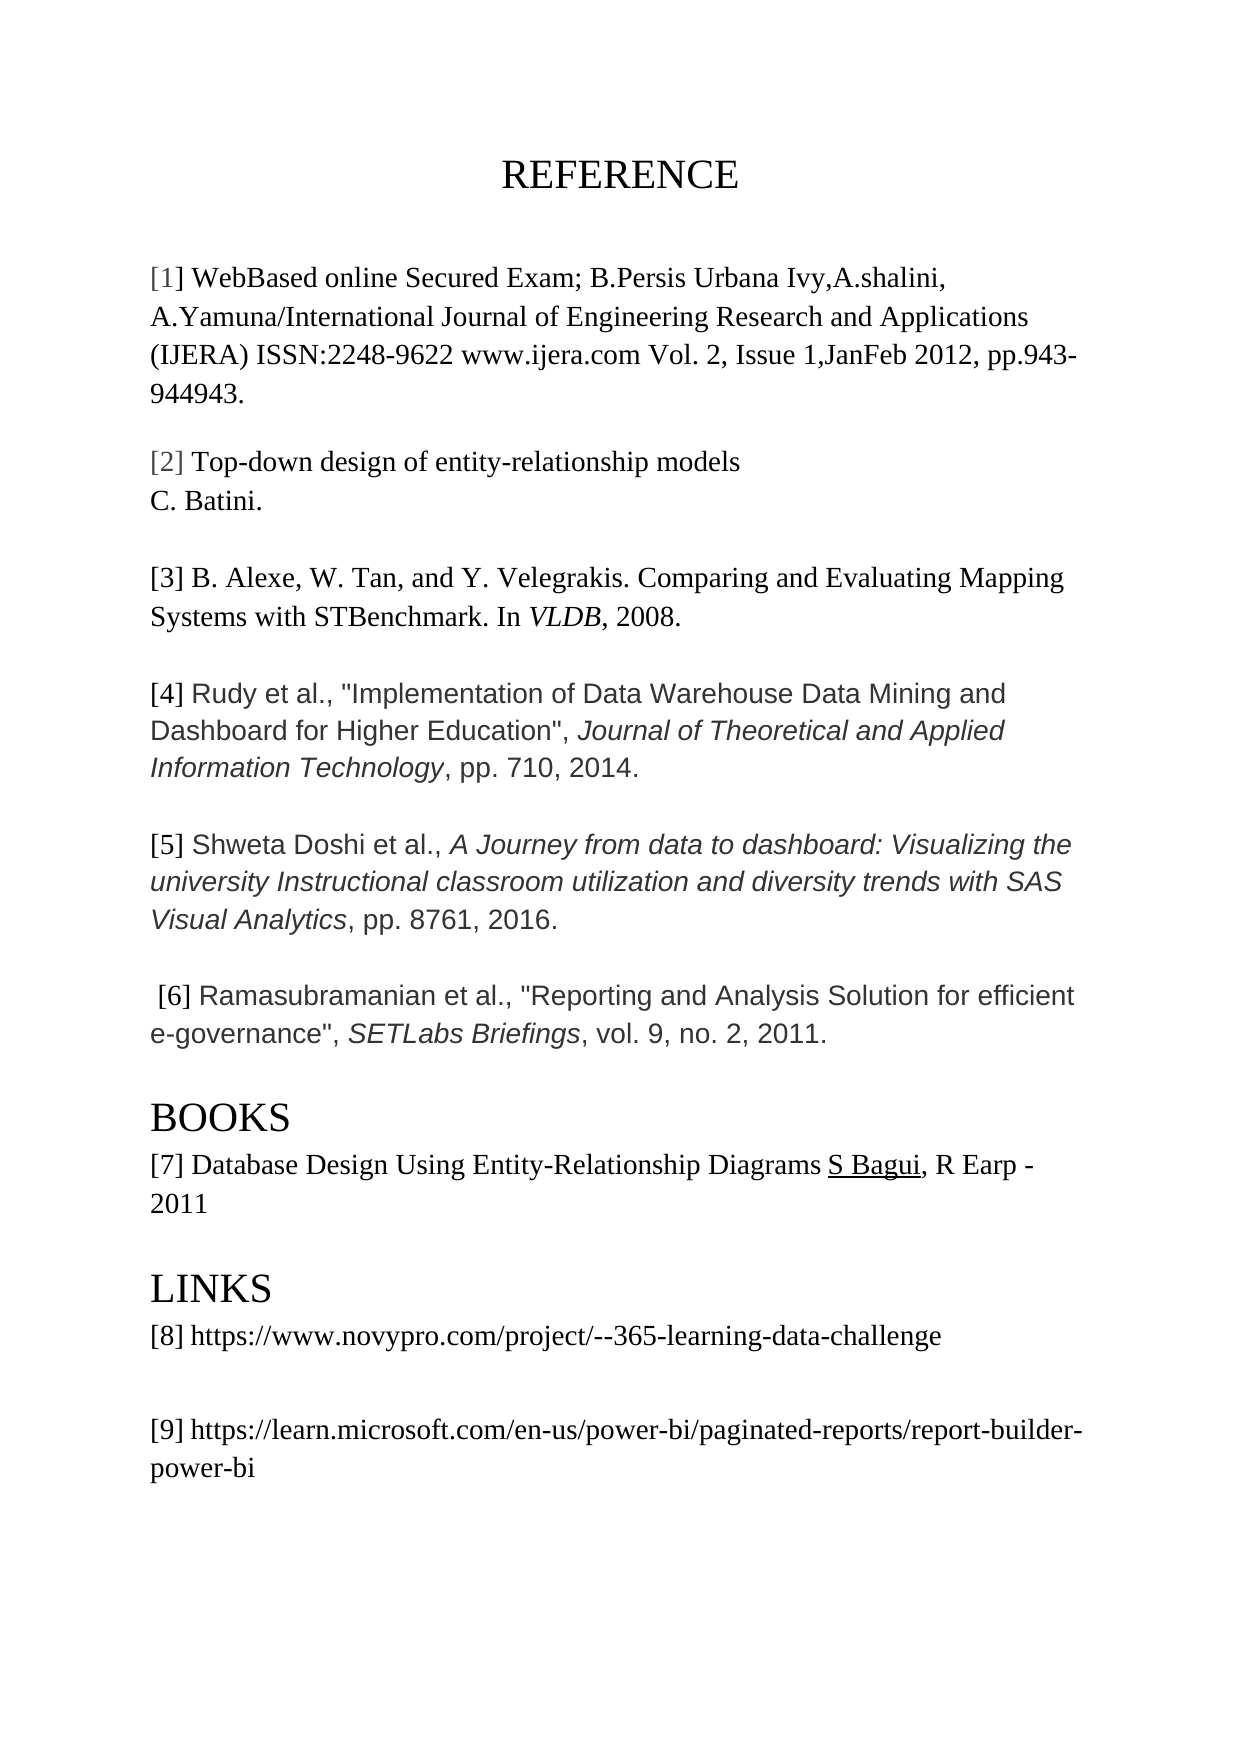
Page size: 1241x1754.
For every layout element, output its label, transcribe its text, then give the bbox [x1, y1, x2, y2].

text [8] https://www.novypro.com/project/--365-learning-data-challenge [150, 1318, 1090, 1352]
text [9] https://learn.microsoft.com/en-us/power-bi/paginated-reports/report-builder-power-bi [150, 1412, 1090, 1484]
text [7] Database Design Using Entity-Relationship Diagrams S Bagui, R Earp - 2011‏ [150, 1147, 1090, 1219]
text [3] B. Alexe, W. Tan, and Y. Velegrakis. Comparing and Evaluating Mapping Systems with STBenchmark. In VLDB, 2008. [150, 560, 1090, 632]
subtitle [1] WebBased online Secured Exam; B.Persis Urbana Ivy,A.shalini, A.Yamuna/International Journal of Engineering Research and Applications (IJERA) ISSN:2248-9622 www.ijera.com Vol. 2, Issue 1,JanFeb 2012, pp.943-944943. [150, 260, 1090, 409]
text C. Batini. [150, 483, 1090, 517]
text REFERENCE [150, 150, 1090, 198]
subtitle [2] Top-down design of entity-relationship models [150, 444, 1090, 478]
text [6] Ramasubramanian et al., "Reporting and Analysis Solution for efficient e-governance", SETLabs Briefings, vol. 9, no. 2, 2011. [150, 978, 1090, 1049]
text LINKS [150, 1263, 1090, 1311]
text [5] Shweta Doshi et al., A Journey from data to dashboard: Visualizing the university Instructional classroom utilization and diversity trends with SAS Visual Analytics, pp. 8761, 2016. [150, 827, 1090, 935]
text [4] Rudy et al., "Implementation of Data Warehouse Data Mining and Dashboard for Higher Education", Journal of Theoretical and Applied Information Technology, pp. 710, 2014. [150, 676, 1090, 784]
text BOOKS [150, 1092, 1090, 1140]
